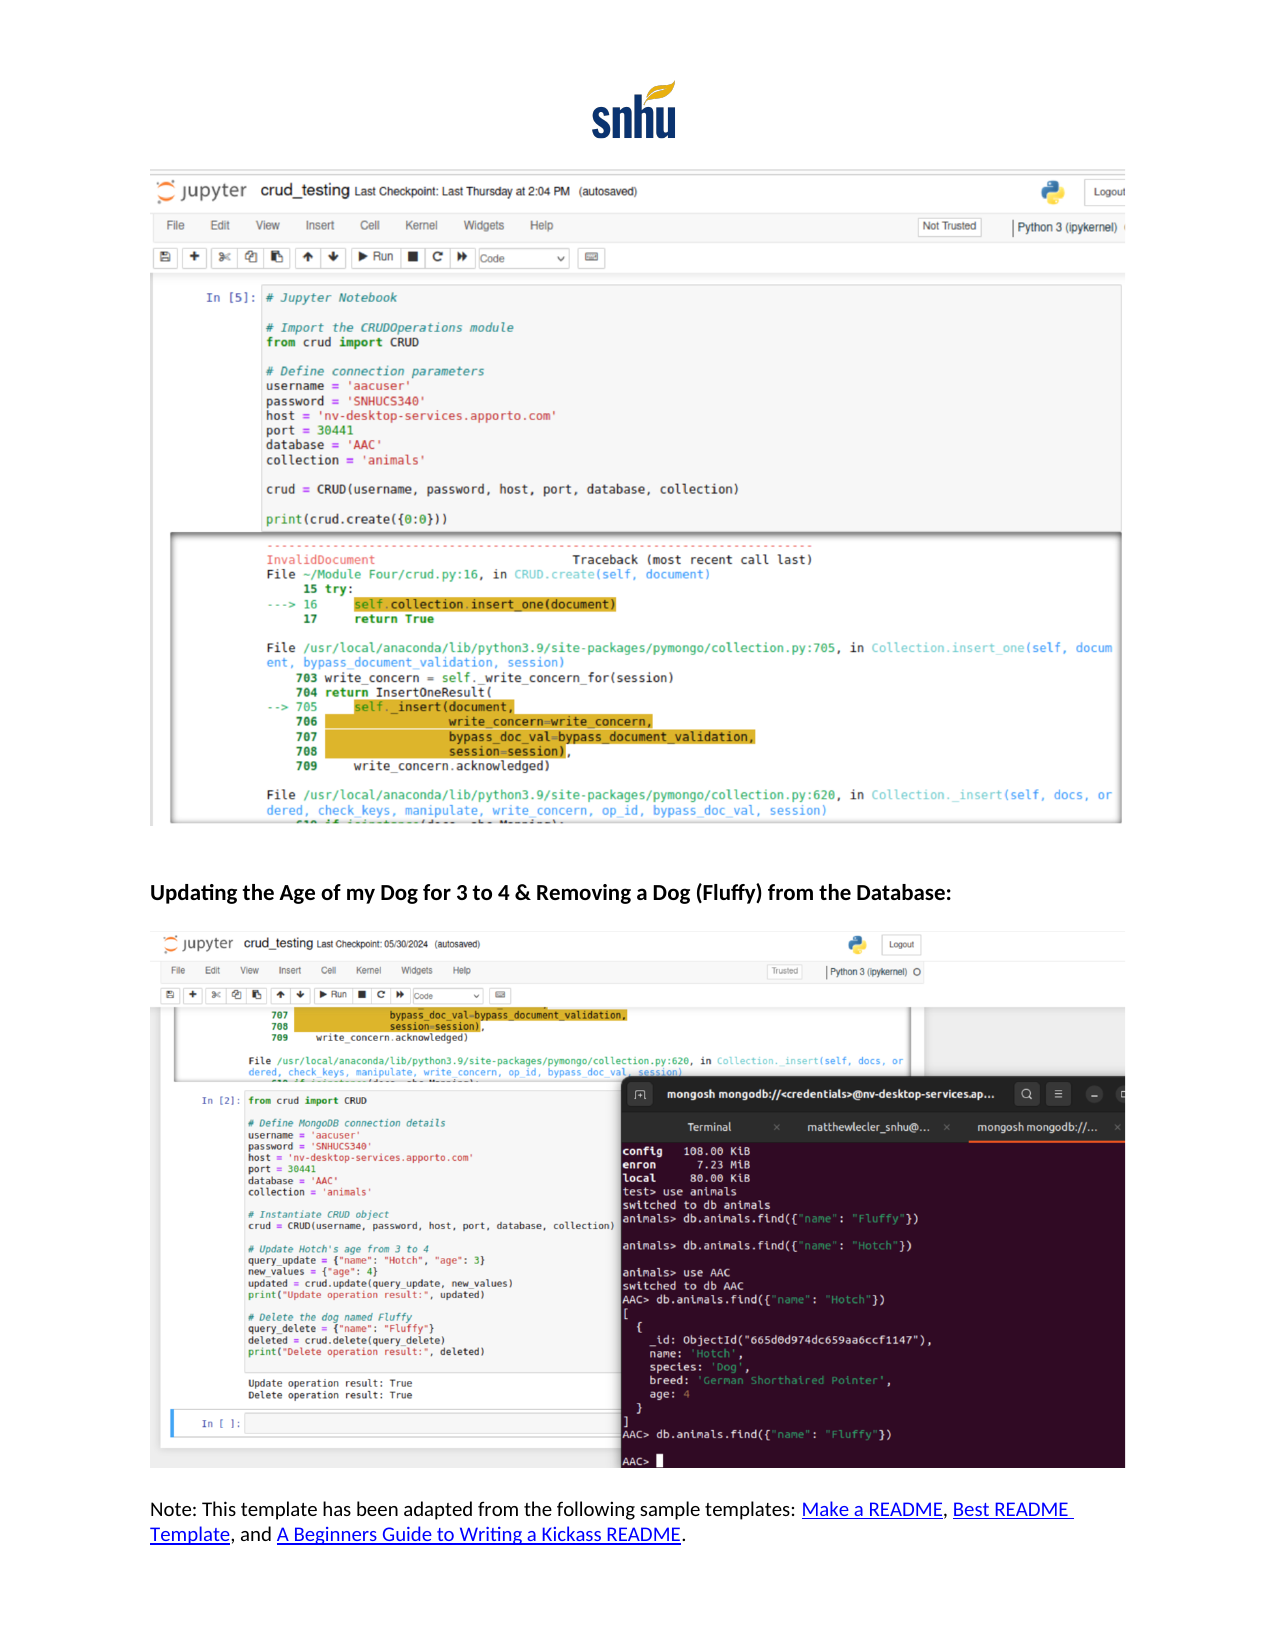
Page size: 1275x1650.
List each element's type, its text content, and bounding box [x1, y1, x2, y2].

picture [150, 931, 1125, 1468]
picture [573, 75, 702, 147]
picture [150, 167, 1125, 826]
text Updating the Age of my Dog for 3 to 4 & Removing a Dog (Fluffy) from the Database: [150, 878, 1125, 906]
